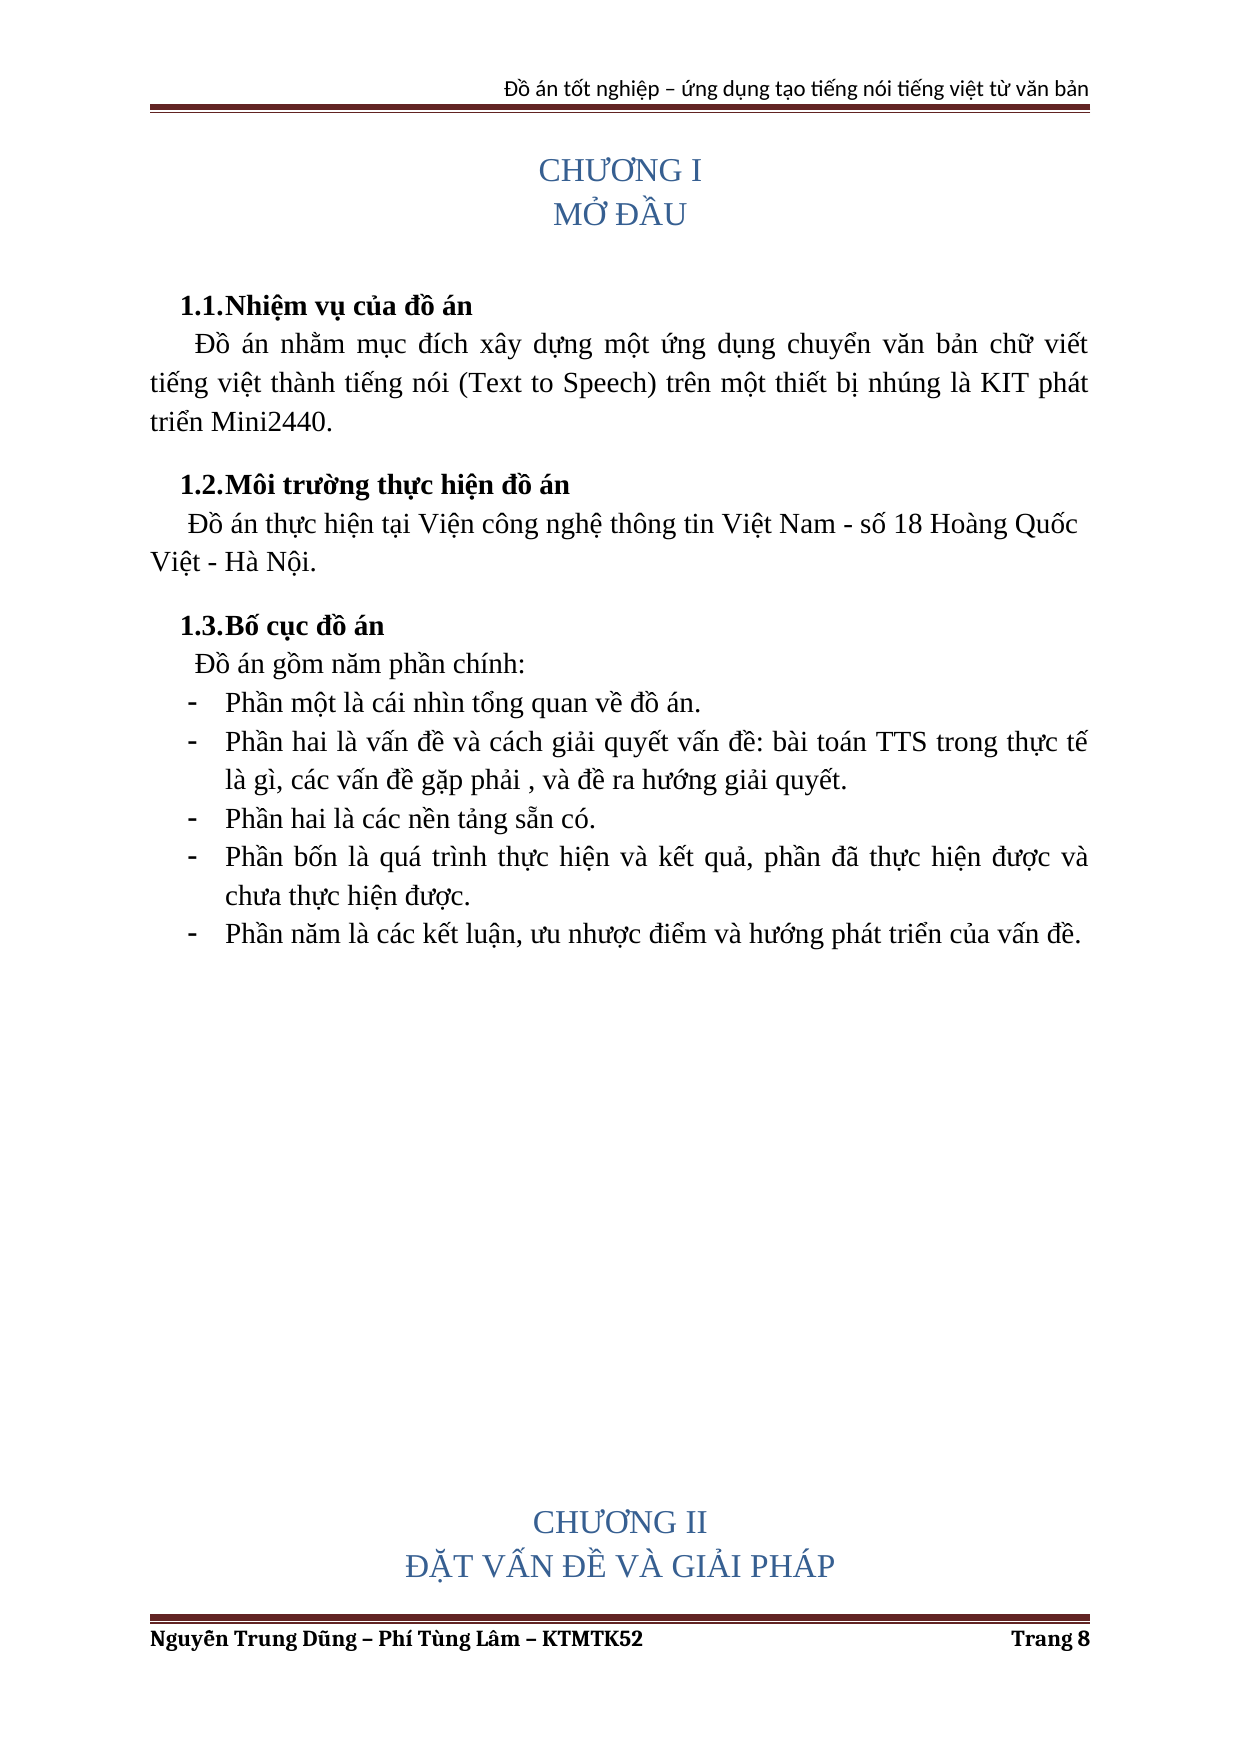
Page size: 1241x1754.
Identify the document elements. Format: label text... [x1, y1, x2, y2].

subtitle CHƯƠNG I [150, 150, 1090, 188]
list Phần hai là các nền tảng sẵn có. [187, 801, 1090, 834]
list Môi trường thực hiện đồ án [179, 467, 1090, 501]
subtitle ĐẶT VẤN ĐỀ VÀ GIẢI PHÁP [150, 1547, 1090, 1585]
text Đồ án gồm năm phần chính: [150, 646, 1090, 680]
list Phần năm là các kết luận, ưu nhược điểm và hướng phát triển của vấn đề. [187, 917, 1090, 950]
list Nhiệm vụ của đồ án [179, 288, 1090, 322]
list Phần hai là vấn đề và cách giải quyết vấn đề: bài toán TTS trong thực tế là gì, các vấn đề gặp phải , và đề ra hướng giải quyết. [187, 724, 1090, 796]
text Đồ án nhằm mục đích xây dựng một ứng dụng chuyển văn bản chữ viết tiếng việt thành tiếng nói (Text to Speech) trên một thiết bị nhúng là KIT phát triển Mini2440. [150, 327, 1090, 437]
list Bố cục đồ án [150, 608, 1090, 641]
subtitle CHƯƠNG II [150, 1502, 1090, 1541]
list Phần bốn là quá trình thực hiện và kết quả, phần đã thực hiện được và chưa thực hiện được. [187, 839, 1090, 912]
text Đồ án thực hiện tại Viện công nghệ thông tin Việt Nam - số 18 Hoàng Quốc Việt - Hà Nội. [150, 506, 1090, 578]
subtitle MỞ ĐẦU [150, 194, 1090, 232]
list Phần một là cái nhìn tổng quan về đồ án. [187, 685, 1090, 719]
